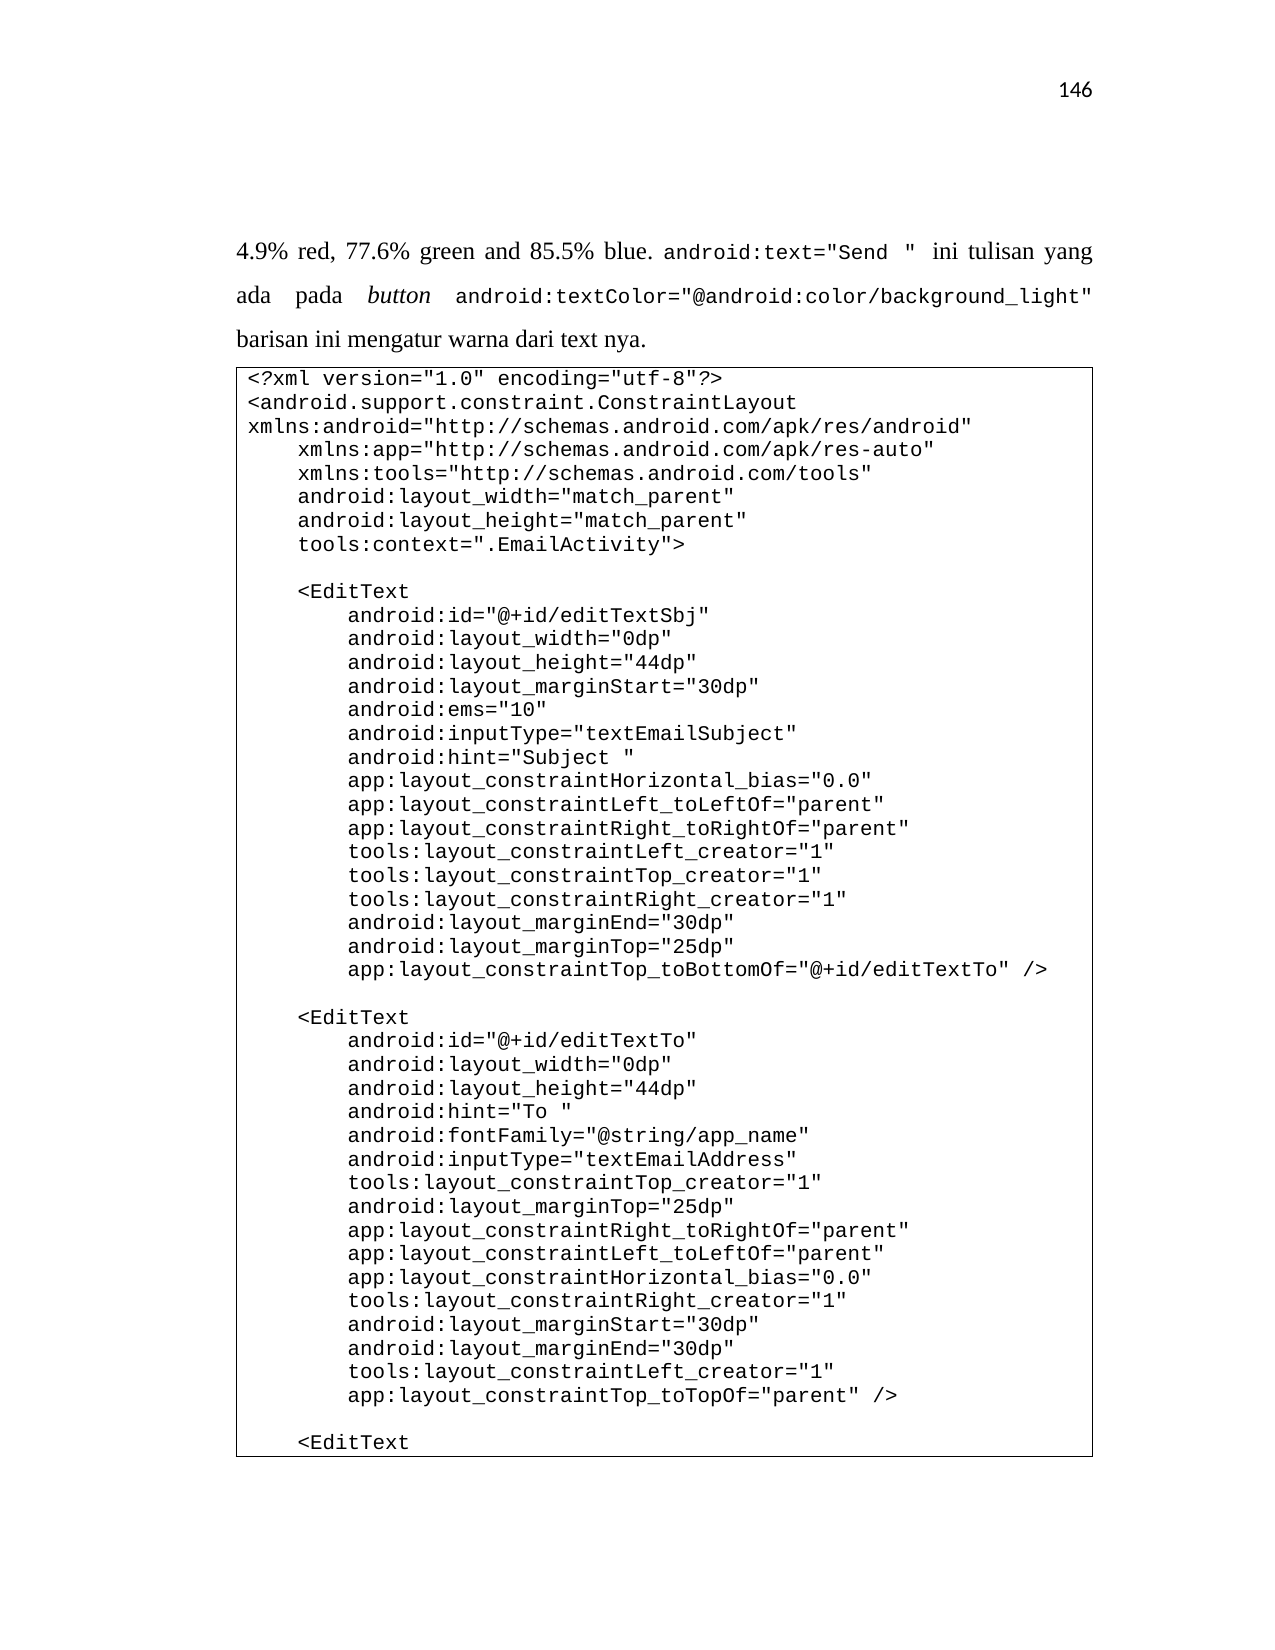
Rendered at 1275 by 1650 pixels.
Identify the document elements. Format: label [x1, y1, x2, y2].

table_header [237, 368, 1092, 1456]
text [236, 236, 1093, 353]
